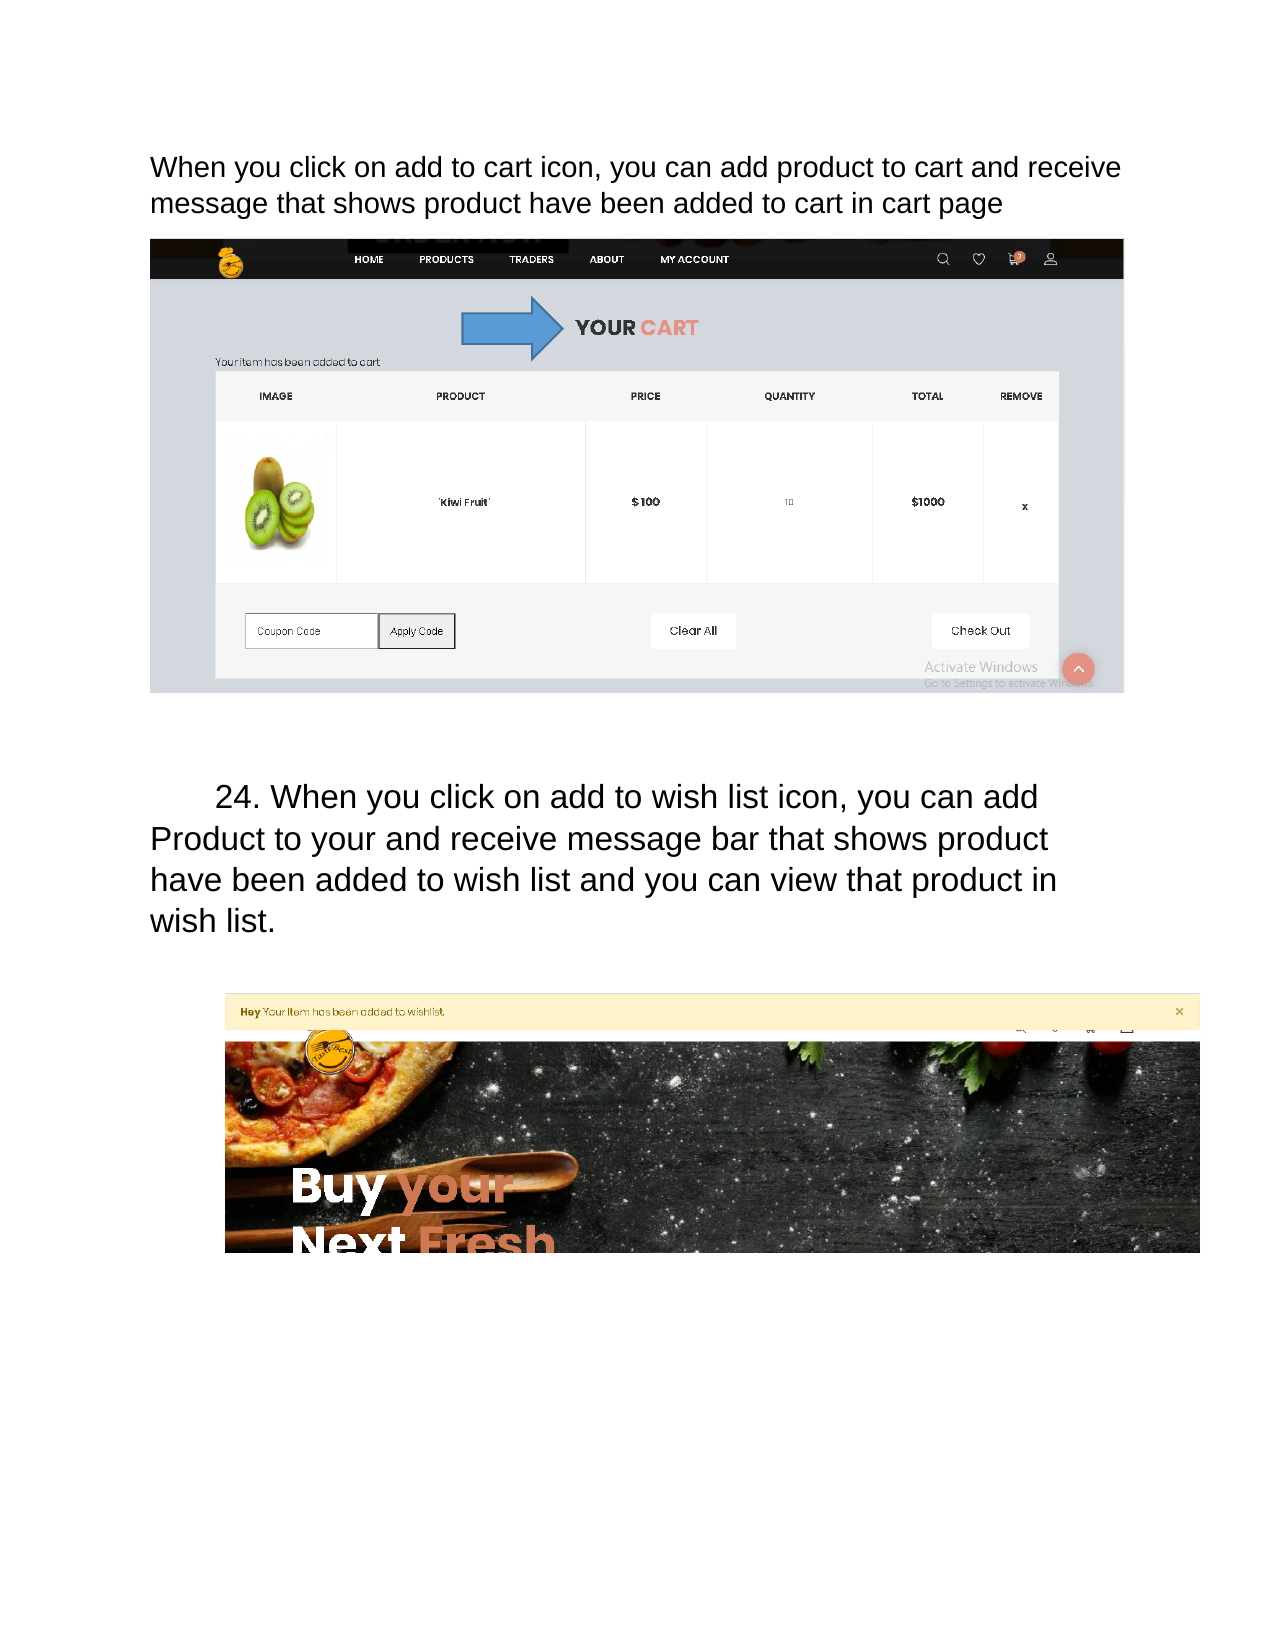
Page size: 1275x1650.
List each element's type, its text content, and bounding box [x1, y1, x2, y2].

text 24. When you click on add to wish list icon, you can add Product to your and receive message bar that shows product have been added to wish list and you can view that product in wish list. [150, 777, 1125, 940]
picture [150, 238, 1125, 693]
text When you click on add to cart icon, you can add product to cart and receive message that shows product have been added to cart in cart page [150, 150, 1125, 220]
picture [225, 990, 1200, 1253]
